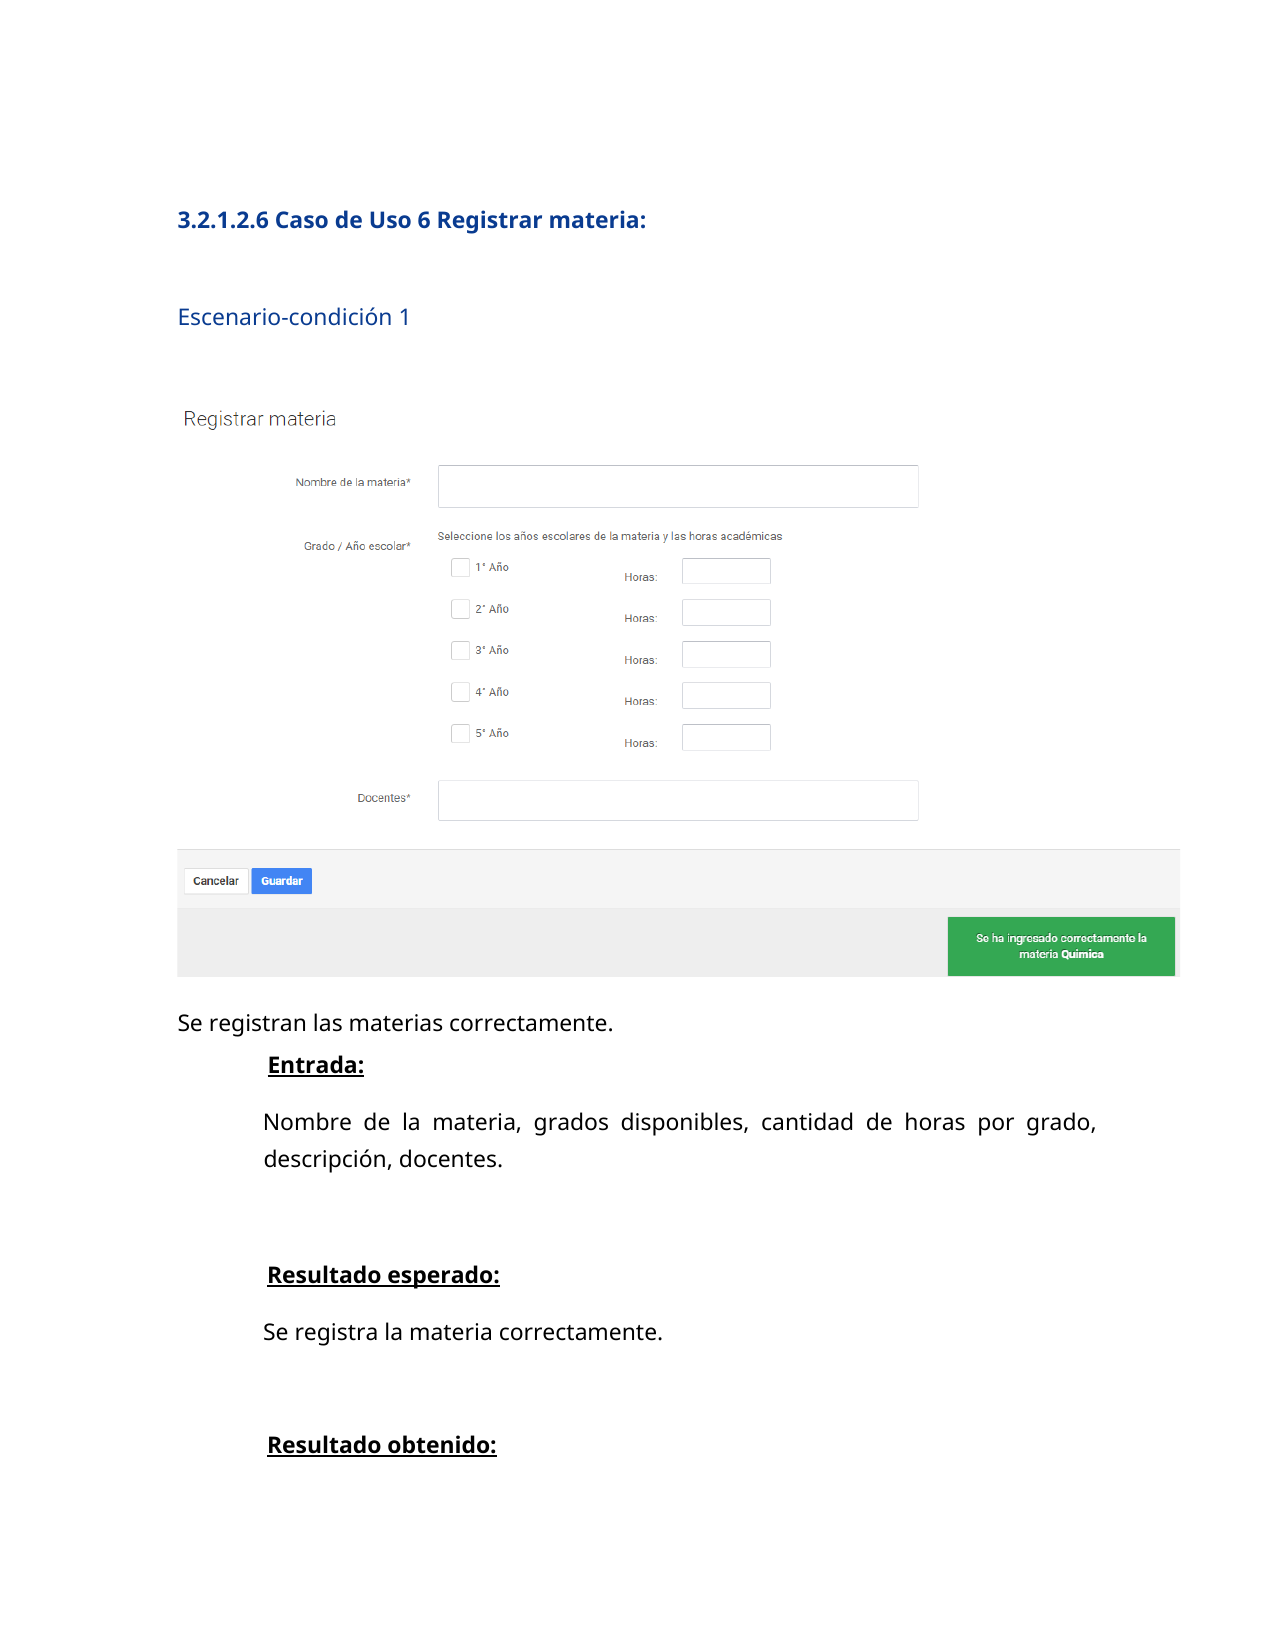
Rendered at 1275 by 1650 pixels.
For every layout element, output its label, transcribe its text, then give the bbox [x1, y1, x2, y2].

subtitle 3.2.1.2.6 Caso de Uso 6 Registrar materia: [177, 204, 1098, 236]
text Se registran las materias correctamente. [177, 1006, 1098, 1038]
text Resultado esperado: [193, 1259, 1098, 1290]
text Entrada: [193, 1049, 1098, 1080]
picture [177, 395, 1181, 977]
text Resultado obtenido: [193, 1429, 1098, 1460]
text Se registra la materia correctamente. [193, 1315, 1098, 1347]
subtitle Escenario-condición 1 [177, 301, 1098, 332]
text Nombre de la materia, grados disponibles, cantidad de horas por grado, descripción, docentes. [263, 1105, 1098, 1174]
